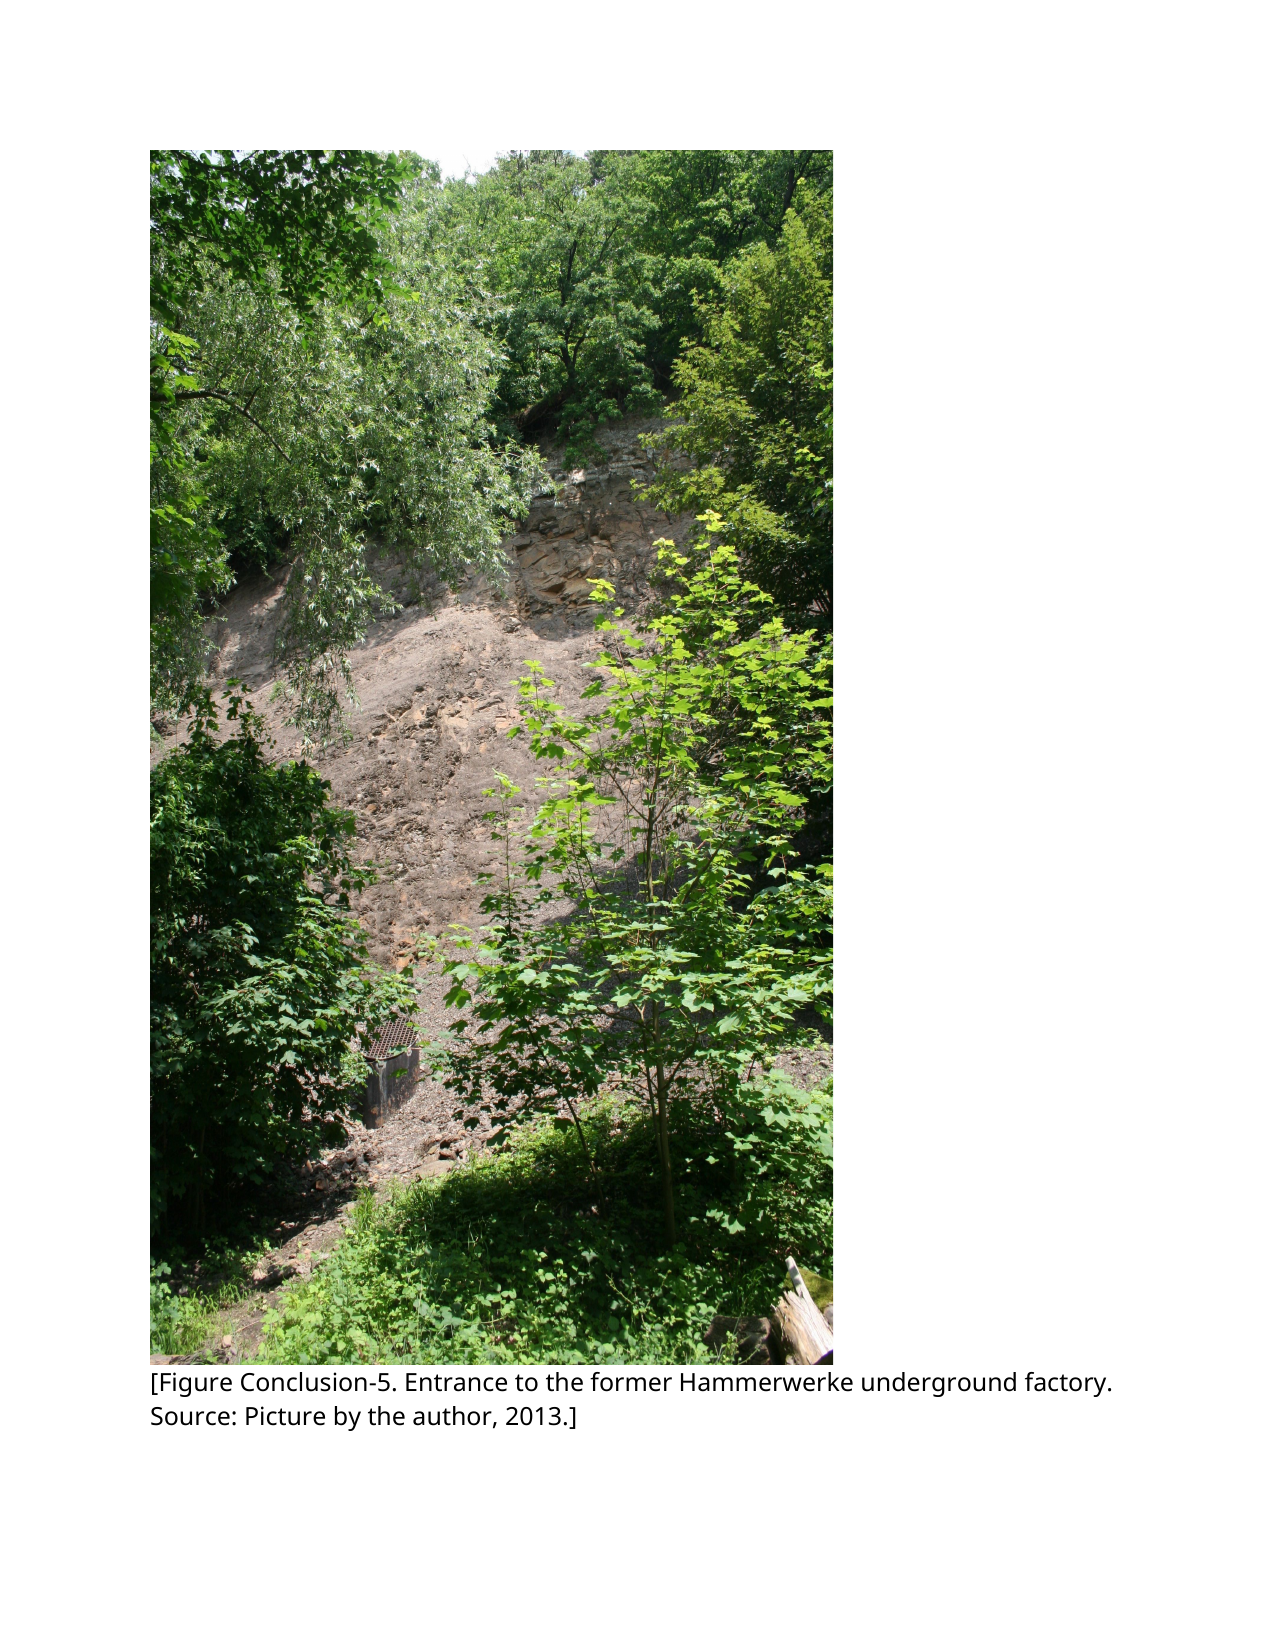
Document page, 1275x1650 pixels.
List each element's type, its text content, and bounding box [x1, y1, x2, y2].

picture [150, 150, 834, 1365]
text [Figure Conclusion-5. Entrance to the former Hammerwerke underground factory. Source: Picture by the author, 2013.] [150, 1365, 1125, 1433]
